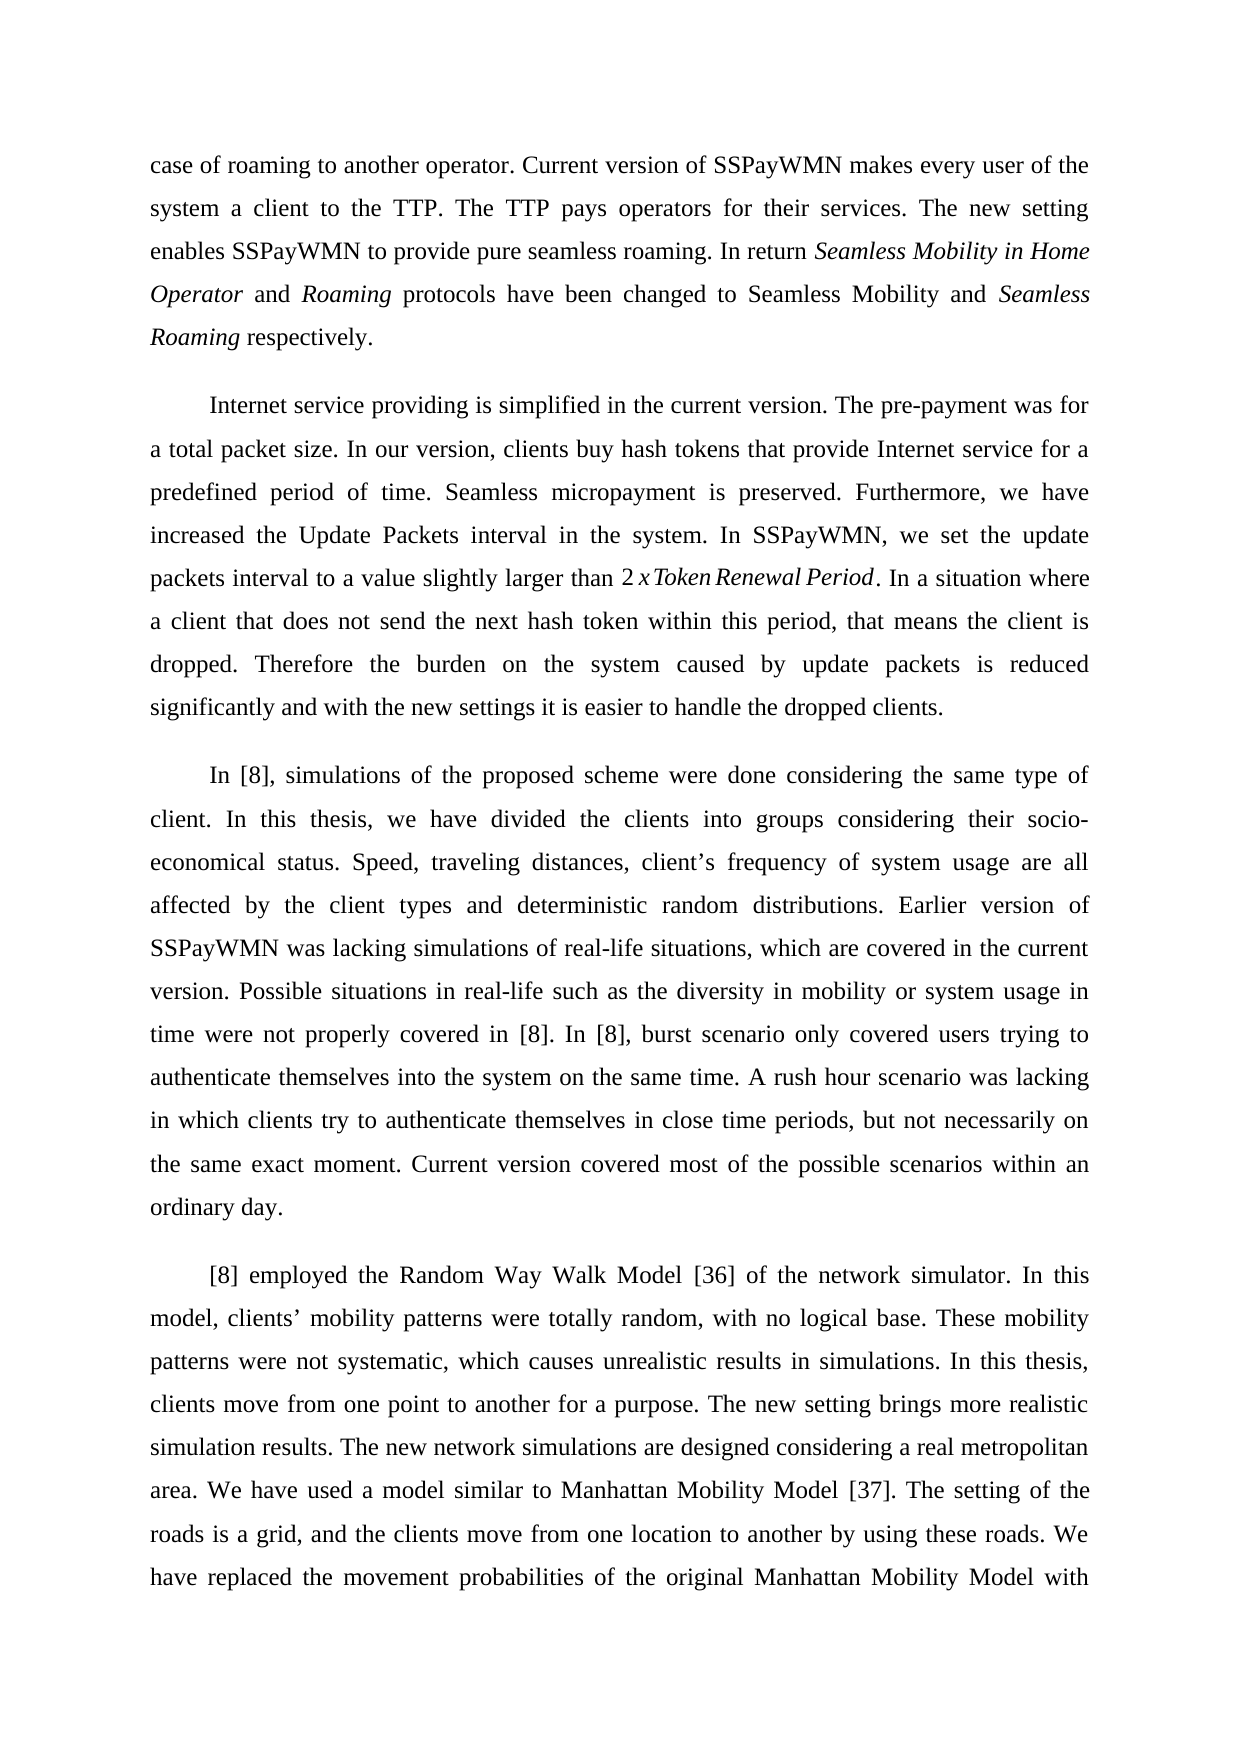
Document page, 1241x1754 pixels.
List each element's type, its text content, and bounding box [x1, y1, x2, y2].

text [150, 150, 1090, 351]
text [150, 1260, 1090, 1591]
text In [8], simulations of the proposed scheme were done considering the same type of client. In this thesis, we have divided the clients into groups considering their socio-economical status. Speed, traveling distances, client’s frequency of system usage are all affected by the client types and deterministic random distributions. Earlier version of SSPayWMN was lacking simulations of real-life situations, which are covered in the current version. Possible situations in real-life such as the diversity in mobility or system usage in time were not properly covered in [8]. In [8], burst scenario only covered users trying to authenticate themselves into the system on the same time. A rush hour scenario was lacking in which clients try to authenticate themselves in close time periods, but not necessarily on the same exact moment. Current version covered most of the possible scenarios within an ordinary day. [150, 761, 1090, 1221]
text Internet service providing is simplified in the current version. The pre-payment was for a total packet size. In our version, clients buy hash tokens that provide Internet service for a predefined period of time. Seamless micropayment is preserved. Furthermore, we have increased the Update Packets interval in the system. In SSPayWMN, we set the update packets interval to a value slightly larger than . In a situation where a client that does not send the next hash token within this period, that means the client is dropped. Therefore the burden on the system caused by update packets is reduced significantly and with the new settings it is easier to handle the dropped clients. [150, 391, 1090, 721]
